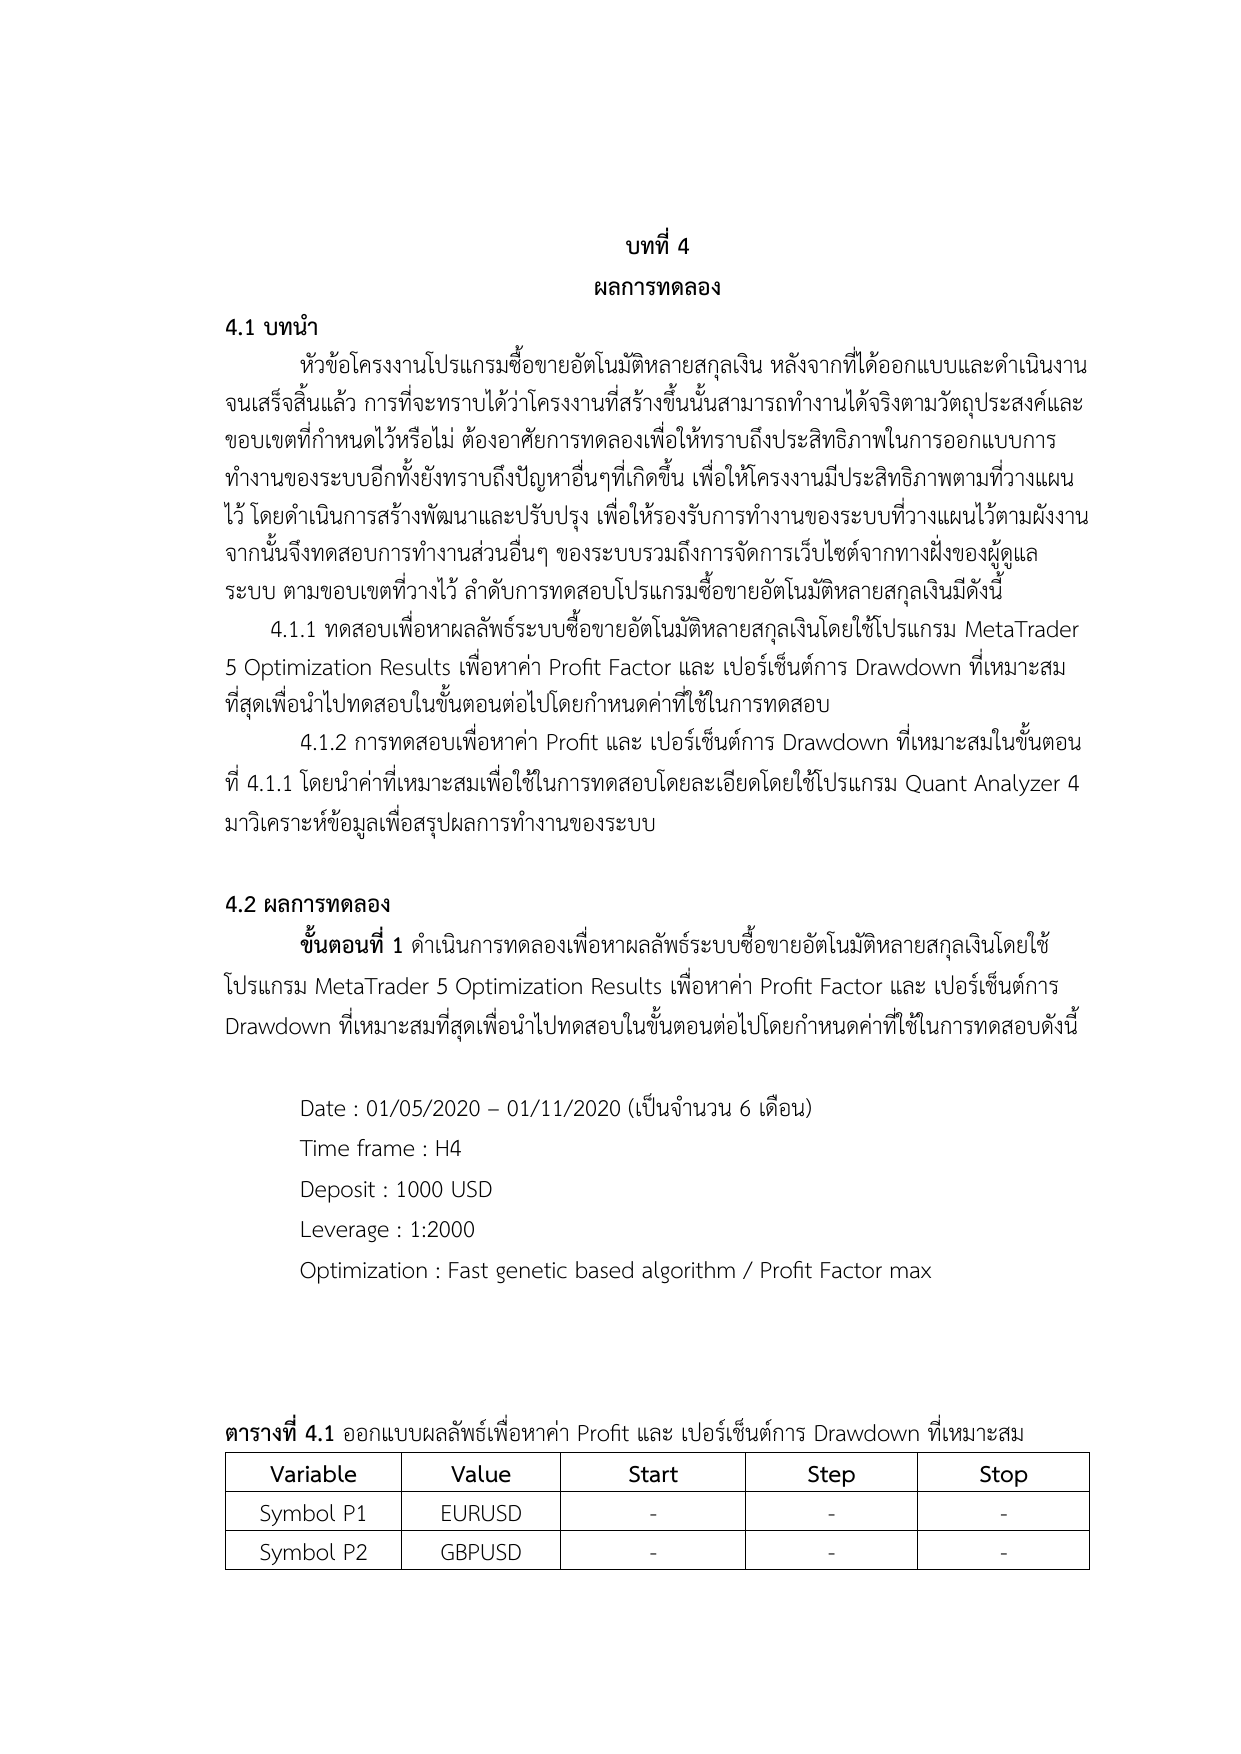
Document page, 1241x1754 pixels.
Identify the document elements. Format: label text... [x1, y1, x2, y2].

table_cell GBPUSD [402, 1531, 560, 1568]
text Leverage : 1:2000 [225, 1208, 1090, 1246]
text หัวข้อโครงงานโปรแกรมซื้อขายอัตโนมัติหลายสกุลเงิน หลังจากที่ได้ออกแบบและดำเนินงานจนเสร็จสิ้นแล้ว การที่จะทราบได้ว่าโครงงานที่สร้างขึ้นนั้นสามารถทำงานได้จริงตามวัตถุประสงค์และขอบเขตที่กำหนดไว้หรือไม่ ต้องอาศัยการทดลองเพื่อให้ทราบถึงประสิทธิภาพในการออกแบบการทำงานของระบบอีกทั้งยังทราบถึงปัญหาอื่นๆที่เกิดขึ้น เพื่อให้โครงงานมีประสิทธิภาพตามที่วางแผนไว้ โดยดำเนินการสร้างพัฒนาและปรับปรุง เพื่อให้รองรับการทำงานของระบบที่วางแผนไว้ตามผังงานจากนั้นจึงทดสอบการทำงานส่วนอื่นๆ ของระบบรวมถึงการจัดการเว็บไซต์จากทางฝั่งของผู้ดูแลระบบ ตามขอบเขตที่วางไว้ ลำดับการทดสอบโปรแกรมซื้อขายอัตโนมัติหลายสกุลเงินมีดังนี้ [225, 344, 1090, 608]
text 4.2 ผลการทดลอง [225, 883, 1090, 921]
text ผลการทดลอง [225, 266, 1090, 303]
table_cell - [746, 1492, 917, 1530]
table_header Stop [918, 1453, 1089, 1491]
table_cell - [746, 1531, 917, 1568]
text ตารางที่ 4.1 ออกแบบผลลัพธ์เพื่อหาค่า Profit และ เปอร์เช็นต์การ Drawdown ที่เหมาะสม [225, 1412, 1090, 1449]
text 4.1.1 ทดสอบเพื่อหาผลลัพธ์ระบบซื้อขายอัตโนมัติหลายสกุลเงินโดยใช้โปรแกรม MetaTrader 5 Optimization Results เพื่อหาค่า Profit Factor และ เปอร์เช็นต์การ Drawdown ที่เหมาะสมที่สุดเพื่อนำไปทดสอบในขั้นตอนต่อไปโดยกำหนดค่าที่ใช้ในการทดสอบ [225, 608, 1090, 721]
text 4.1.2 การทดสอบเพื่อหาค่า Profit และ เปอร์เช็นต์การ Drawdown ที่เหมาะสมในขั้นตอนที่ 4.1.1 โดยนำค่าที่เหมาะสมเพื่อใช้ในการทดสอบโดยละเอียดโดยใช้โปรแกรม Quant Analyzer 4 มาวิเคราะห์ข้อมูลเพื่อสรุปผลการทำงานของระบบ [225, 721, 1090, 840]
table_cell - [561, 1492, 745, 1530]
table_header Variable [226, 1453, 401, 1491]
table_header Value [402, 1453, 560, 1491]
table_cell - [561, 1531, 745, 1568]
text Date : 01/05/2020 – 01/11/2020 (เป็นจำนวน 6 เดือน) [225, 1087, 1090, 1124]
table_header Start [561, 1453, 745, 1491]
table_cell - [918, 1531, 1089, 1568]
table_cell Symbol P1 [226, 1492, 401, 1530]
table_cell - [918, 1492, 1089, 1530]
text 4.1 บทนำ [225, 306, 1090, 344]
table_cell Symbol P2 [226, 1531, 401, 1568]
text บทที่ 4 [225, 225, 1090, 263]
table_header Step [746, 1453, 917, 1491]
table_cell EURUSD [402, 1492, 560, 1530]
text Time frame : H4 [225, 1127, 1090, 1165]
text ขั้นตอนที่ 1 ดำเนินการทดลองเพื่อหาผลลัพธ์ระบบซื้อขายอัตโนมัติหลายสกุลเงินโดยใช้โปรแกรม MetaTrader 5 Optimization Results เพื่อหาค่า Profit Factor และ เปอร์เช็นต์การ Drawdown ที่เหมาะสมที่สุดเพื่อนำไปทดสอบในขั้นตอนต่อไปโดยกำหนดค่าที่ใช้ในการทดสอบดังนี้ [225, 924, 1090, 1043]
text Deposit : 1000 USD [225, 1168, 1090, 1206]
text Optimization : Fast genetic based algorithm / Profit Factor max [225, 1249, 1090, 1287]
